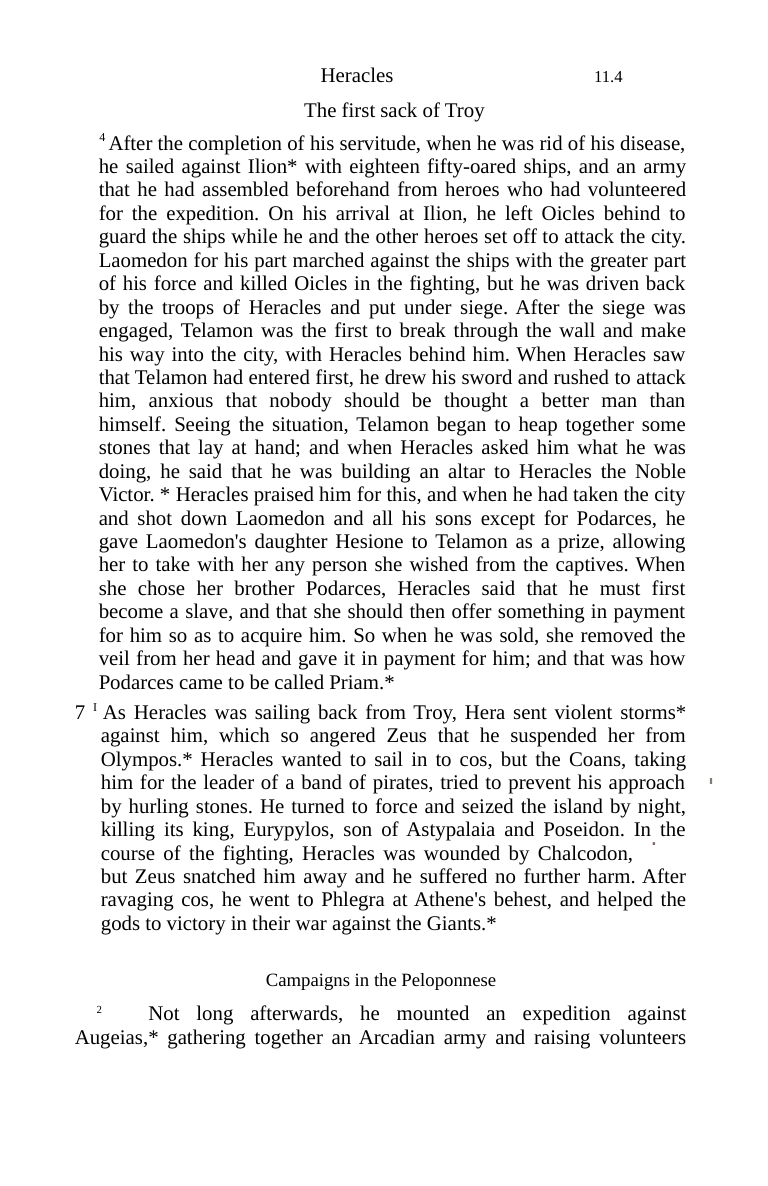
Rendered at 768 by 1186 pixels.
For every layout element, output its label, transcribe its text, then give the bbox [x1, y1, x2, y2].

text 4 After the completion of his servitude, when he was rid of his disease, he sailed against Ilion* with eighteen fifty-oared ships, and an army that he had assembled beforehand from heroes who had volunteered for the expedition. On his arrival at Ilion, he left Oicles behind to guard the ships while he and the other heroes set off to attack the city. Laomedon for his part marched against the ships with the greater part of his force and killed Oicles in the fighting, but he was driven back by the troops of Heracles and put under siege. After the siege was engaged, Telamon was the first to break through the wall and make his way into the city, with Heracles behind him. When Heracles saw that Telamon had entered first, he drew his sword and rushed to attack him, anxious that nobody should be thought a better man than himself. Seeing the situation, Telamon began to heap together some stones that lay at hand; and when Heracles asked him what he was doing, he said that he was building an altar to Heracles the Noble Victor. * Heracles praised him for this, and when he had taken the city and shot down Laomedon and all his sons except for Podarces, he gave Laomedon's daughter Hesione to Telamon as a prize, allowing her to take with her any person she wished from the captives. When she chose her brother Podarces, Heracles said that he must first become a slave, and that she should then offer something in payment for him so as to acquire him. So when he was sold, she removed the veil from her head and gave it in payment for him; and that was how Podarces came to be called Priam.* [98, 131, 687, 694]
text The first sack of Troy [106, 98, 682, 122]
text 7 I As Heracles was sailing back from Troy, Hera sent violent storms* against him, which so angered Zeus that he suspended her from Olympos.* Heracles wanted to sail in to cos, but the Coans, taking him for the leader of a band of pirates, tried to prevent his approach by hurling stones. He turned to force and seized the island by night, killing its king, Eurypylos, son of Astypalaia and Poseidon. In the course of the fighting, Heracles was wounded by Chalcodon, but Zeus snatched him away and he suffered no further harm. After ravaging cos, he went to Phlegra at Athene's behest, and helped the gods to victory in their war against the Giants.* [74, 701, 687, 935]
text Campaigns in the Peloponnese [110, 969, 652, 990]
